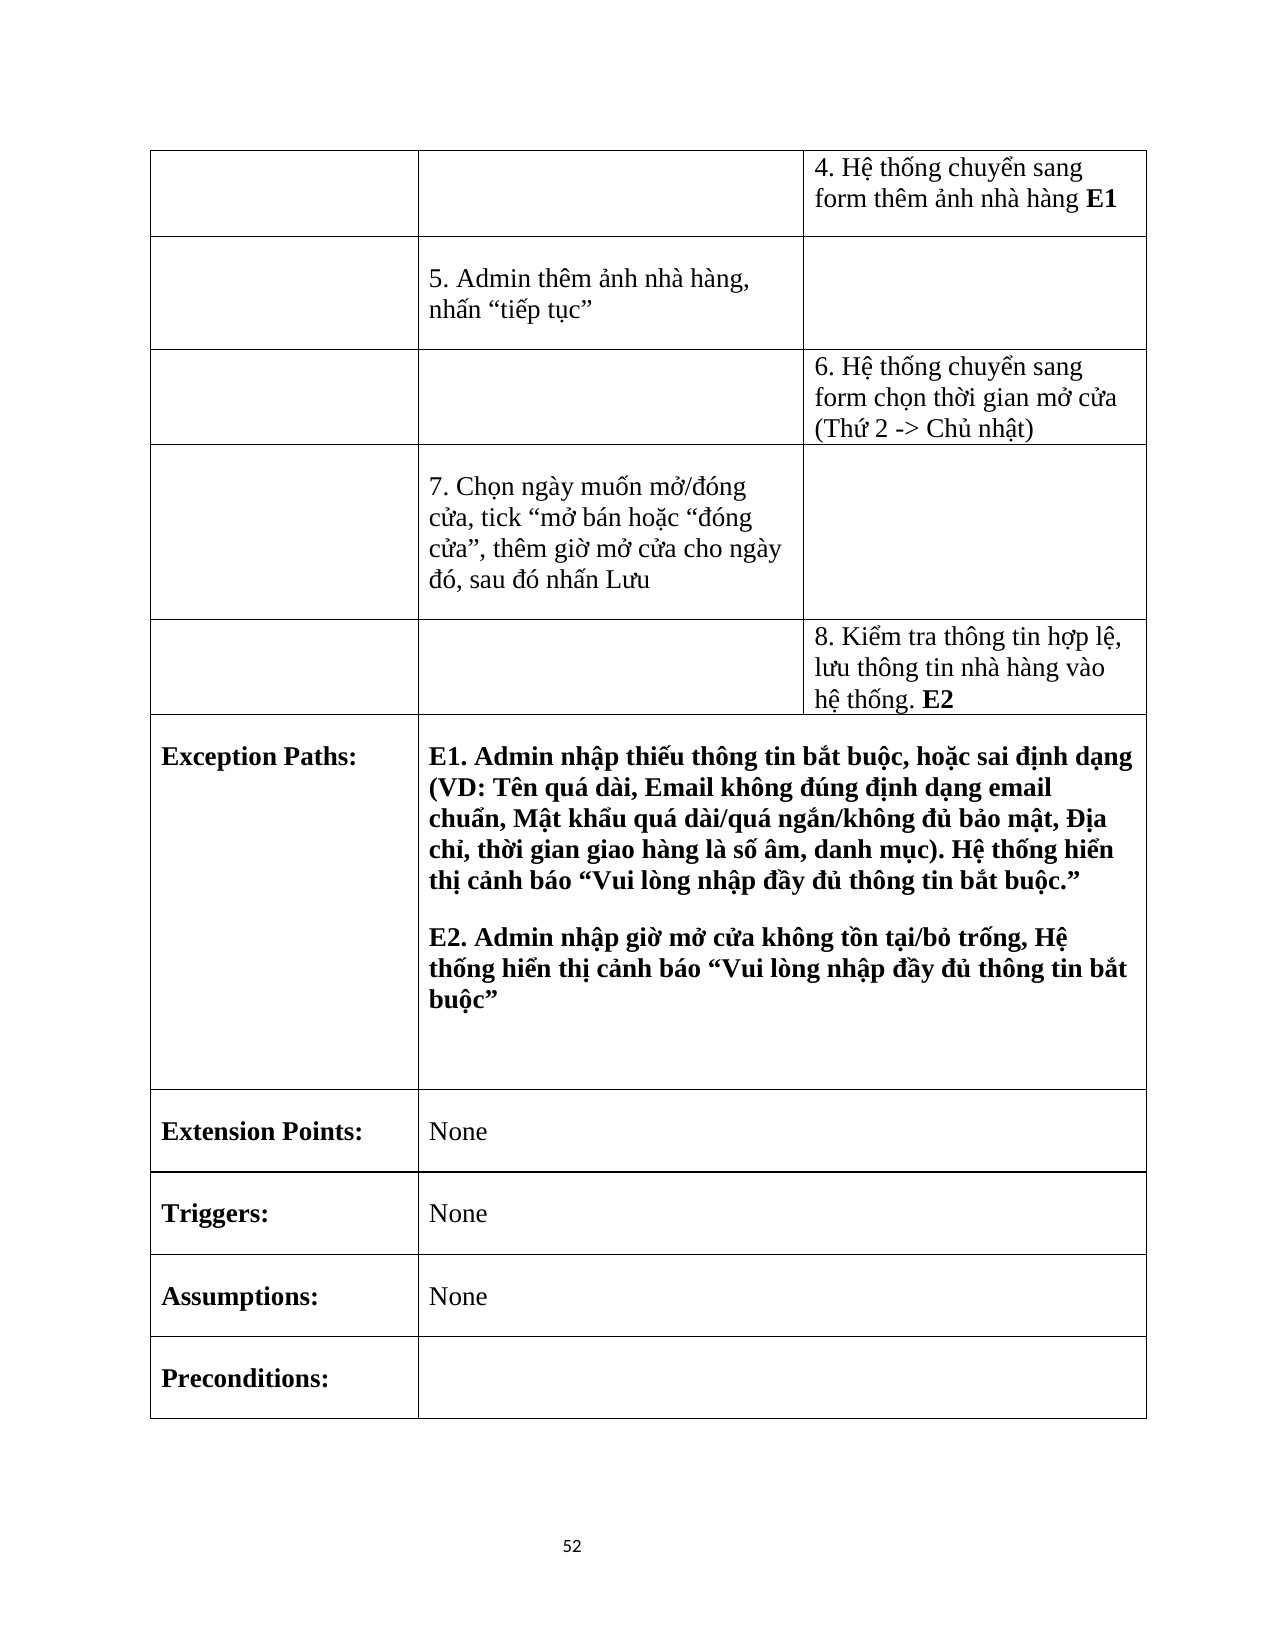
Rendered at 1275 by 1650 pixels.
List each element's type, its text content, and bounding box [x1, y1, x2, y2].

table_cell 5. Admin thêm ảnh nhà hàng, nhấn “tiếp tục” [419, 237, 803, 349]
table_cell 6. Hệ thống chuyển sang form chọn thời gian mở cửa (Thứ 2 -> Chủ nhật) [804, 350, 1146, 444]
table_cell [804, 445, 1146, 619]
table_cell None [419, 1090, 1146, 1171]
table_cell E1. Admin nhập thiếu thông tin bắt buộc, hoặc sai định dạng (VD: Tên quá dài, Email không đúng định dạng email chuẩn, Mật khẩu quá dài/quá ngắn/không đủ bảo mật, Địa chỉ, thời gian giao hàng là số âm, danh mục). Hệ thống hiển thị cảnh báo “Vui lòng nhập đầy đủ thông tin bắt buộc.” E2. Admin nhập giờ mở cửa không tồn tại/bỏ trống, Hệ thống hiển thị cảnh báo “Vui lòng nhập đầy đủ thông tin bắt buộc” [419, 715, 1146, 1089]
table_cell [419, 350, 803, 444]
table_cell 8. Kiểm tra thông tin hợp lệ, lưu thông tin nhà hàng vào hệ thống. E2 [804, 620, 1146, 714]
table_cell Preconditions: [151, 1337, 418, 1418]
table_cell [151, 445, 418, 619]
table_cell [419, 620, 803, 714]
table_cell [151, 151, 418, 236]
table_cell [151, 350, 418, 444]
table_cell None [419, 1173, 1146, 1254]
table_cell 7. Chọn ngày muốn mở/đóng cửa, tick “mở bán hoặc “đóng cửa”, thêm giờ mở cửa cho ngày đó, sau đó nhấn Lưu [419, 445, 803, 619]
table_cell Exception Paths: [151, 715, 418, 1089]
table_cell Extension Points: [151, 1090, 418, 1171]
table_cell Assumptions: [151, 1255, 418, 1336]
table_cell [419, 1337, 1146, 1418]
table_cell [804, 237, 1146, 349]
table_cell Triggers: [151, 1173, 418, 1254]
table_cell 4. Hệ thống chuyển sang form thêm ảnh nhà hàng E1 [804, 151, 1146, 236]
table_cell [151, 237, 418, 349]
table_cell [419, 151, 803, 236]
table_cell [151, 620, 418, 714]
table_cell None [419, 1255, 1146, 1336]
